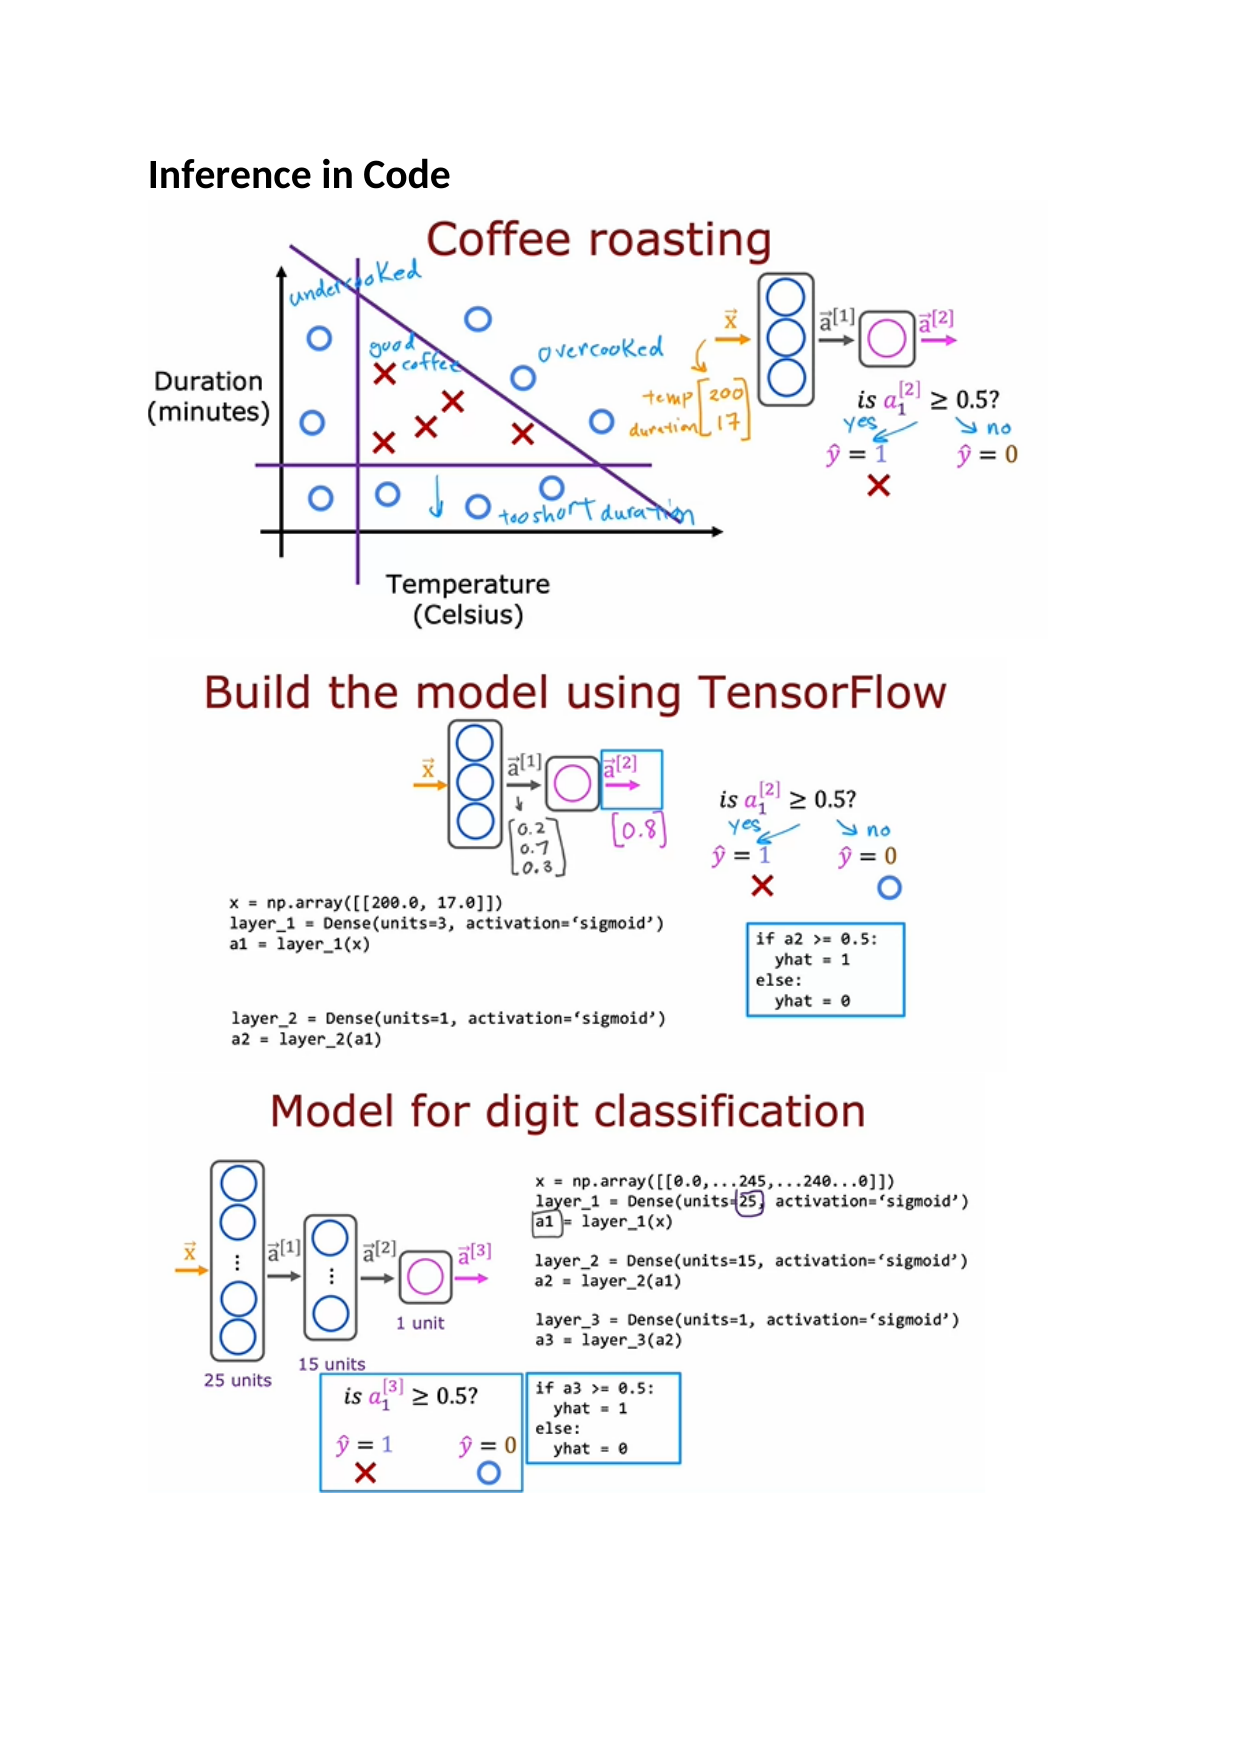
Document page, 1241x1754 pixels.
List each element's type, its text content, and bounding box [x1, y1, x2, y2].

picture [147, 1073, 986, 1493]
picture [147, 200, 1048, 639]
picture [147, 657, 1007, 1072]
